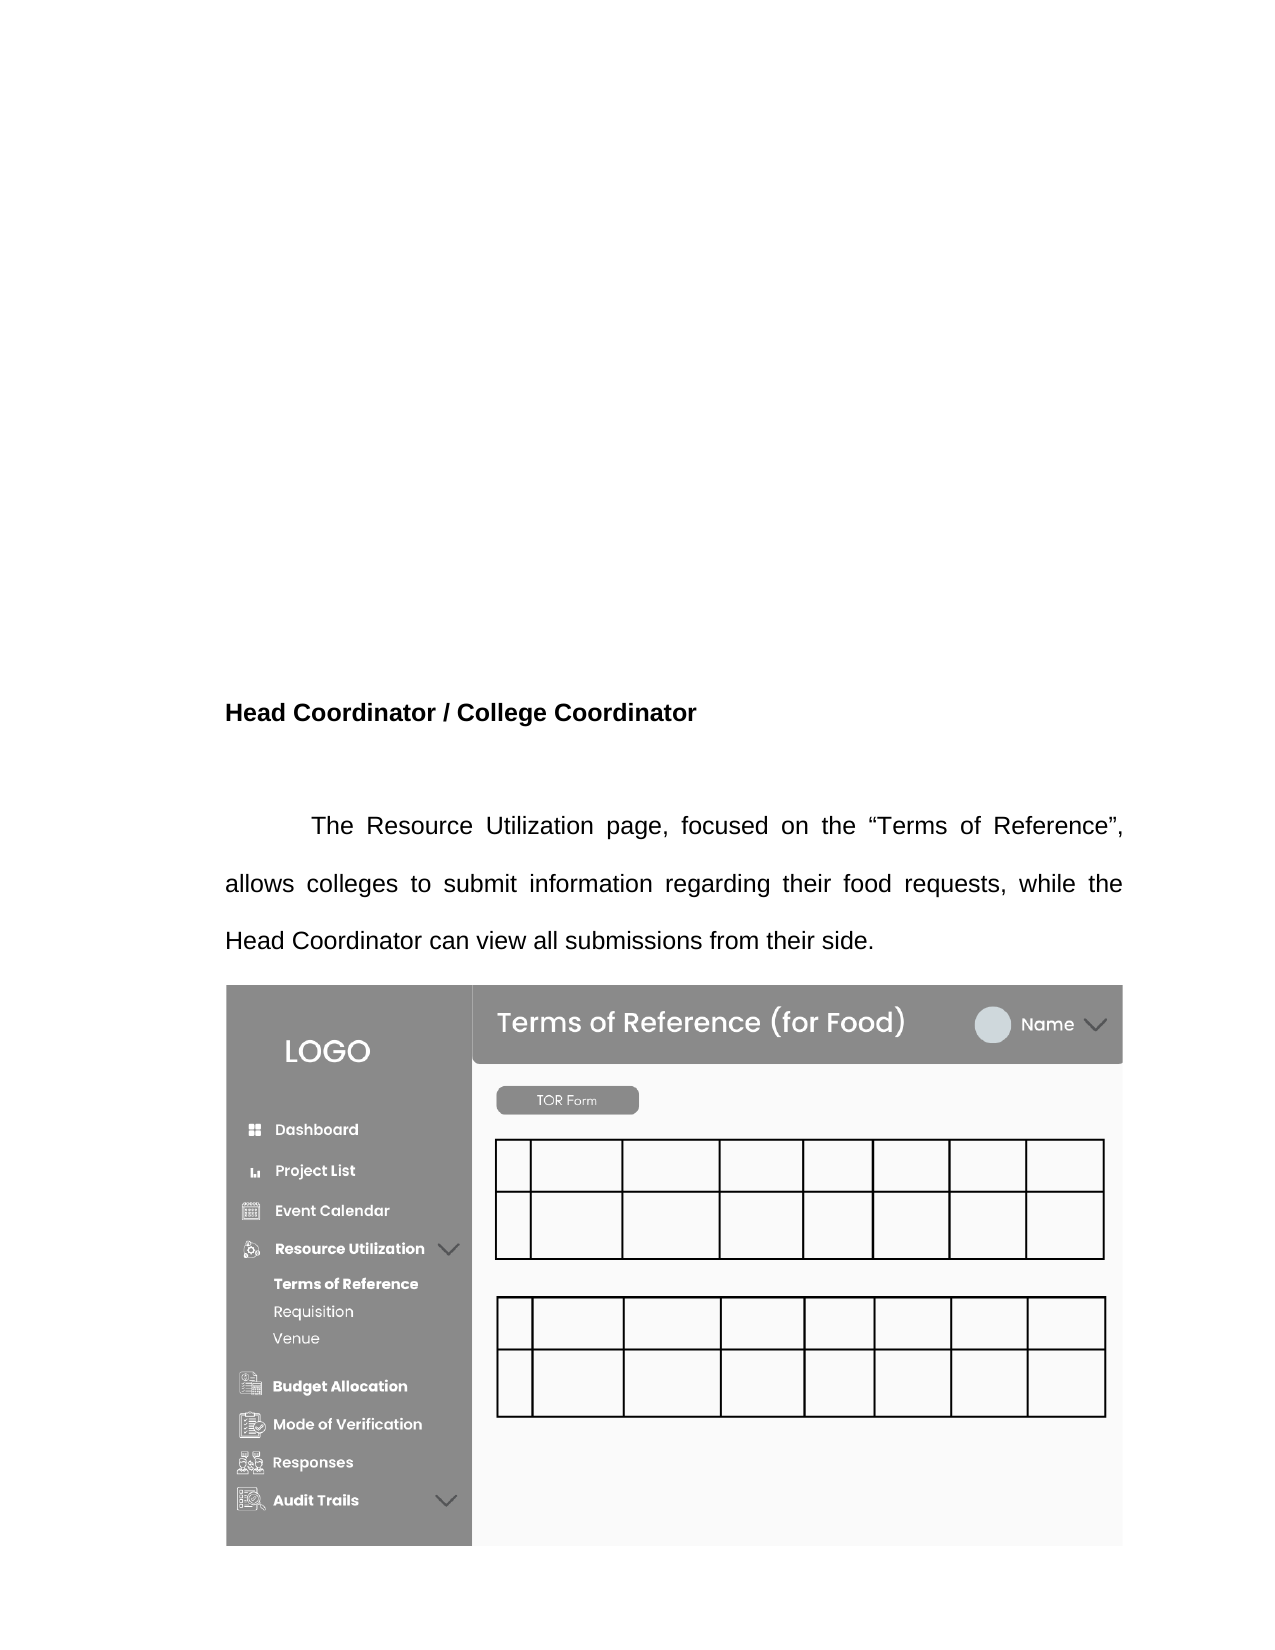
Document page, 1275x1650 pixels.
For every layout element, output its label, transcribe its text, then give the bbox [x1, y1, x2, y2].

text The Resource Utilization page, focused on the “Terms of Reference”, allows colleges to submit information regarding their food requests, while the Head Coordinator can view all submissions from their side. [225, 811, 1125, 955]
picture [225, 985, 1123, 1545]
text Head Coordinator / College Coordinator [225, 698, 1125, 783]
